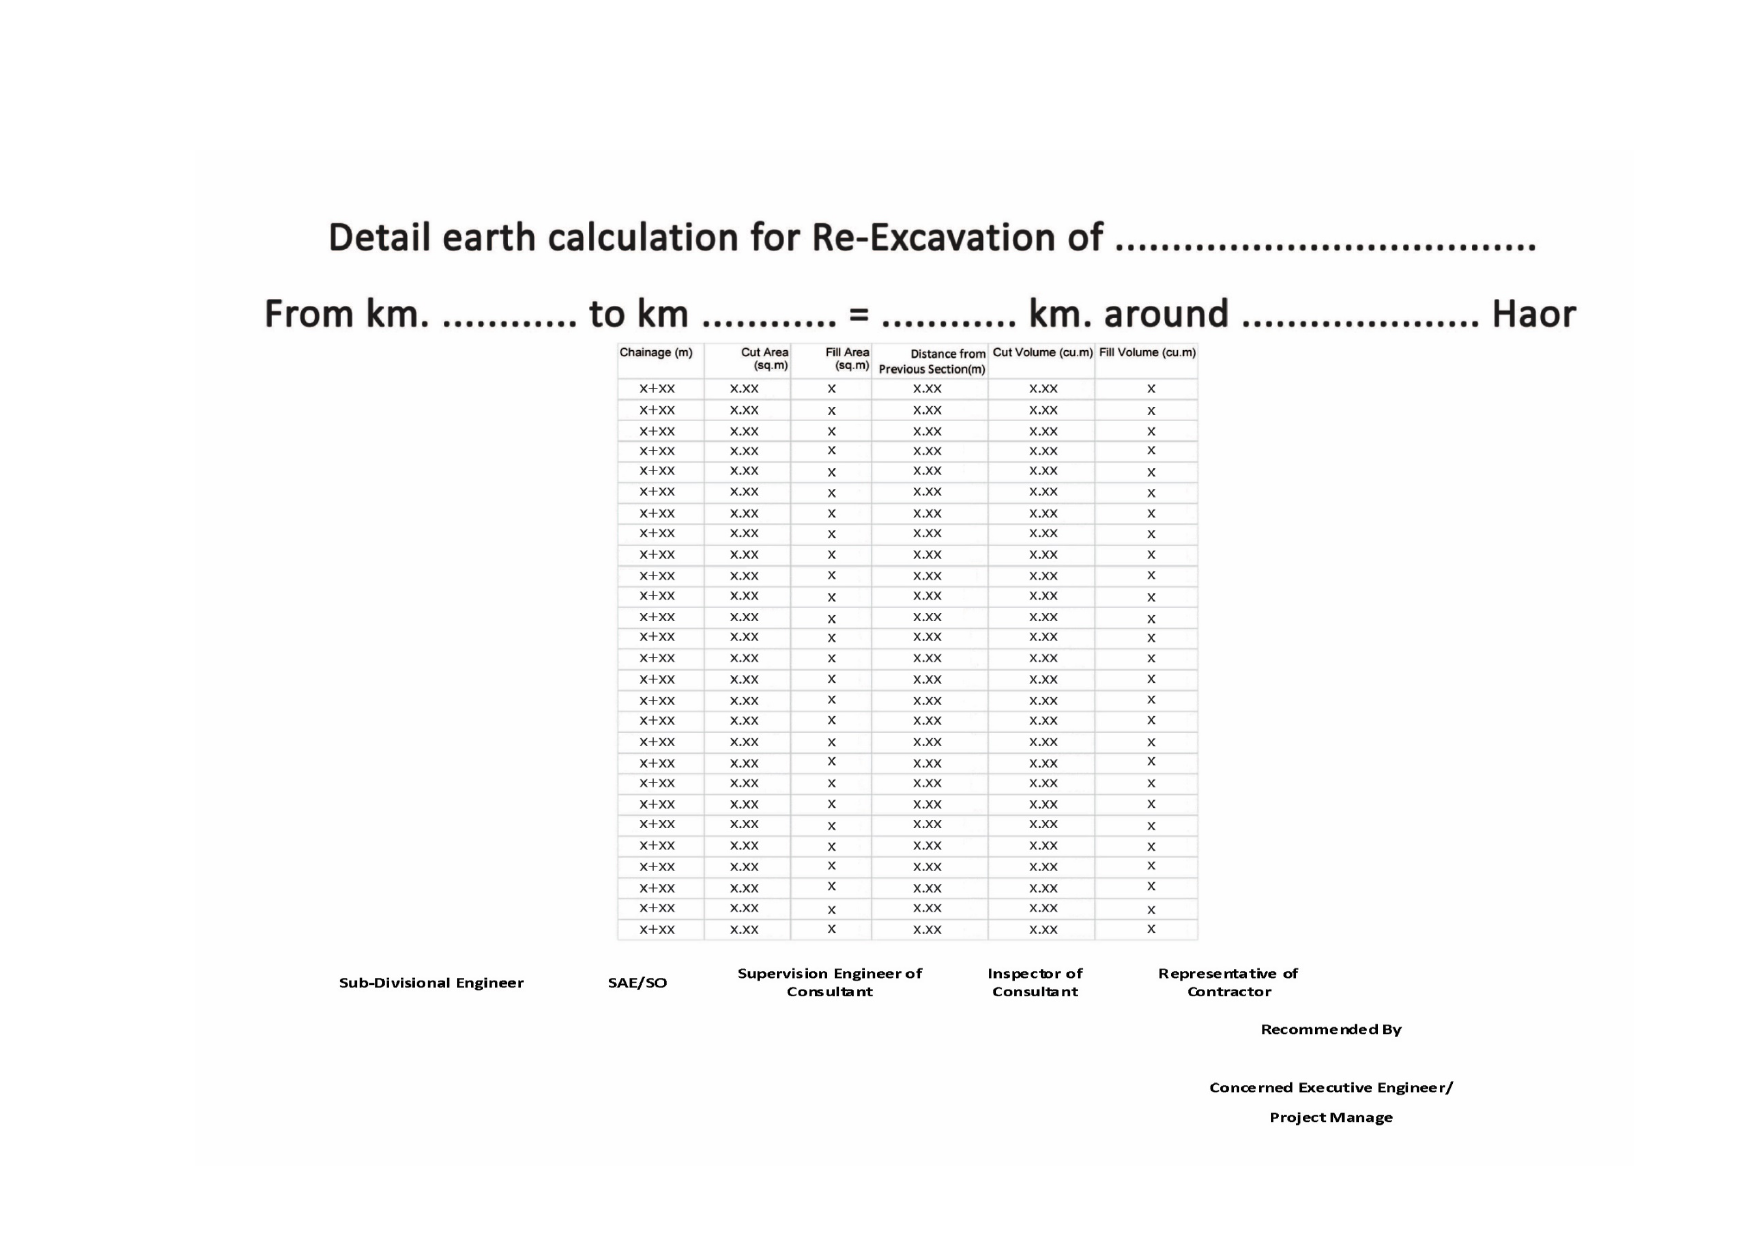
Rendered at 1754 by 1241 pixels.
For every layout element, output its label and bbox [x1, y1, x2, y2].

picture [195, 150, 1634, 1166]
